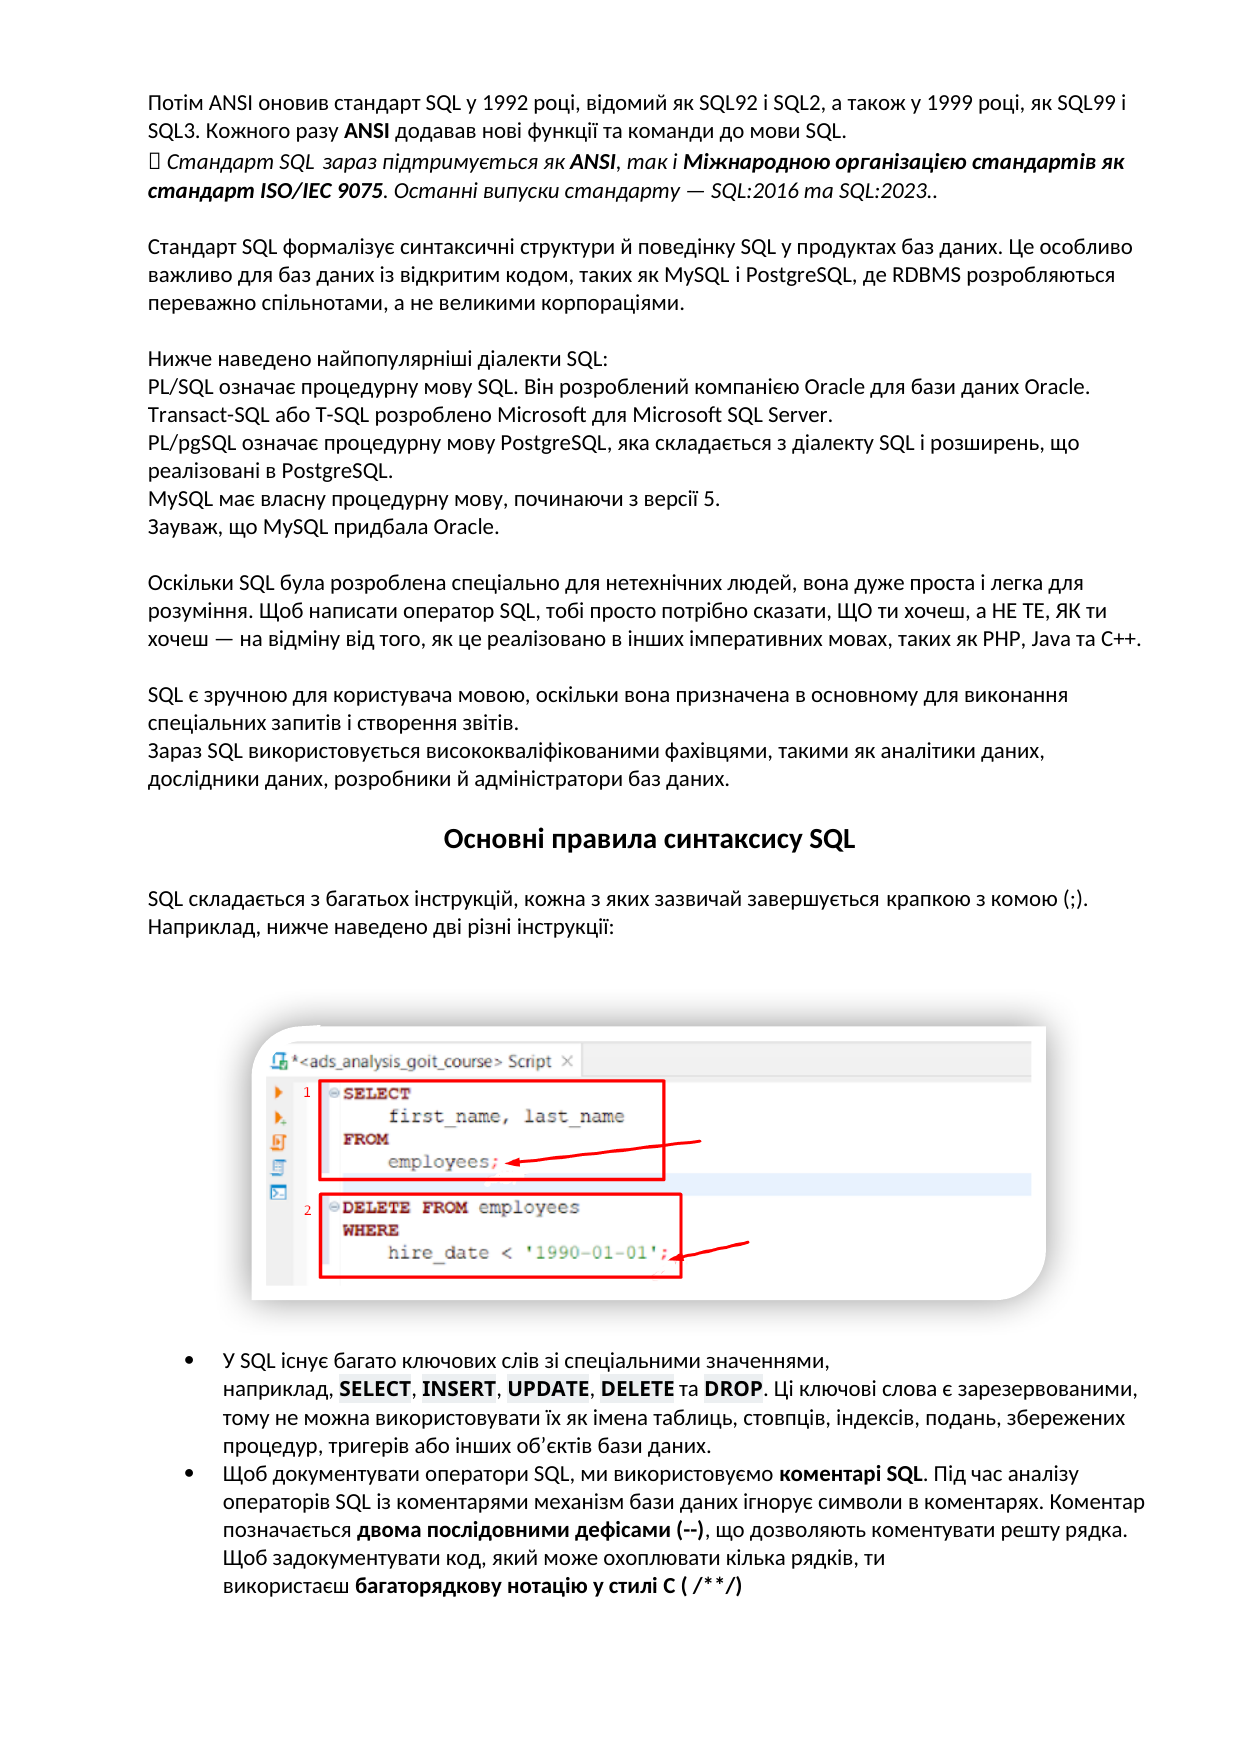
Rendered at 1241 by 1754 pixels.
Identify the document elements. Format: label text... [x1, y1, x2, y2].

text SQL є зручною для користувача мовою, оскільки вона призначена в основному для виконання спеціальних запитів і створення звітів. [148, 680, 1152, 736]
text Оскільки SQL була розроблена спеціально для нетехнічних людей, вона дуже проста і легка для розуміння. Щоб написати оператор SQL, тобі просто потрібно сказати, ЩО ти хочеш, а НЕ ТЕ, ЯК ти хочеш — на відміну від того, як це реалізовано в інших імперативних мовах, таких як PHP, Java та C++. [148, 568, 1152, 652]
text Основні правила синтаксису SQL [148, 820, 1152, 856]
picture [267, 1041, 1031, 1285]
text MySQL має власну процедурну мову, починаючи з версії 5. [148, 484, 1152, 512]
text Нижче наведено найпопулярніші діалекти SQL: [148, 344, 1152, 372]
text Transact-SQL або T-SQL розроблено Microsoft для Microsoft SQL Server. [148, 400, 1152, 428]
text Потім ANSI оновив стандарт SQL у 1992 році, відомий як SQL92 і SQL2, а також у 1999 році, як SQL99 і SQL3. Кожного разу ANSI додавав нові функції та команди до мови SQL. [148, 88, 1152, 144]
text Стандарт SQL формалізує синтаксичні структури й поведінку SQL у продуктах баз даних. Це особливо важливо для баз даних із відкритим кодом, таких як MySQL і PostgreSQL, де RDBMS розробляються переважно спільнотами, а не великими корпораціями. [148, 232, 1152, 316]
text Зараз SQL використовується висококваліфікованими фахівцями, такими як аналітики даних, дослідники даних, розробники й адміністратори баз даних. [148, 736, 1152, 792]
text Зауваж, що MySQL придбала Oracle. [148, 512, 1152, 540]
text PL/SQL означає процедурну мову SQL. Він розроблений компанією Oracle для бази даних Oracle. [148, 372, 1152, 400]
list Щоб документувати оператори SQL, ми використовуємо коментарі SQL. Під час аналізу операторів SQL із коментарями механізм бази даних ігнорує символи в коментарях. Коментар позначається двома послідовними дефісами (--), що дозволяють коментувати решту рядка. Щоб задокументувати код, який може охоплювати кілька рядків, ти використаєш багаторядкову нотацію у стилі C ( /**/) [185, 1459, 1152, 1599]
text PL/pgSQL означає процедурну мову PostgreSQL, яка складається з діалекту SQL і розширень, що реалізовані в PostgreSQL. [148, 428, 1152, 484]
text SQL складається з багатьох інструкцій, кожна з яких зазвичай завершується крапкою з комою (;). Наприклад, нижче наведено дві різні інструкції: [148, 884, 1152, 940]
list У SQL існує багато ключових слів зі спеціальними значеннями, наприклад, SELECT, INSERT, UPDATE, DELETE та DROP. Ці ключові слова є зарезервованими, тому не можна використовувати їх як імена таблиць, стовпців, індексів, подань, збережених процедур, тригерів або інших об’єктів бази даних. [185, 1346, 1152, 1459]
text 📎 Стандарт SQL зараз підтримується як ANSI, так і Міжнародною організацією стандартів як стандарт ISO/IEC 9075. Останні випуски стандарту — SQL:2016 та SQL:2023.. [148, 144, 1152, 204]
